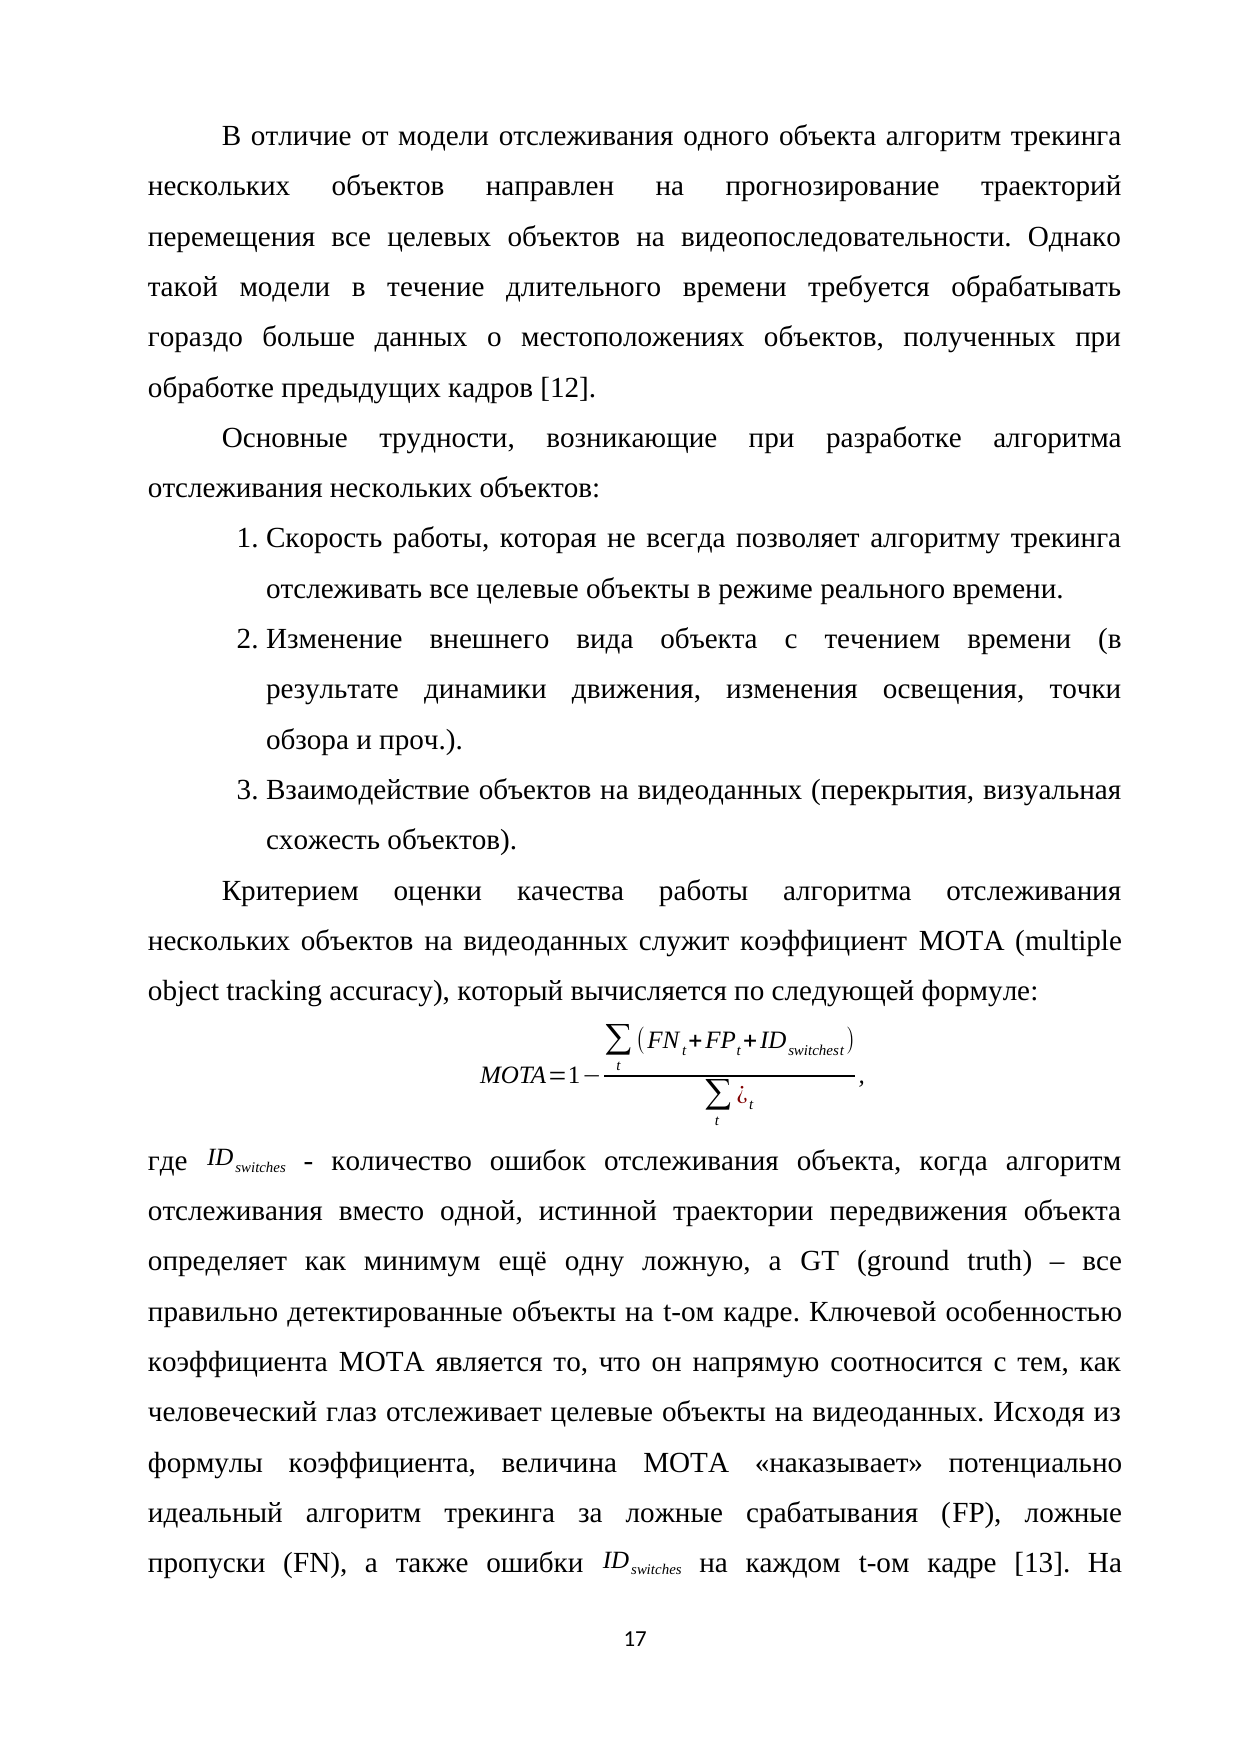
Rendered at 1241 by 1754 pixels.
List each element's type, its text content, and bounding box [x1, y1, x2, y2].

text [148, 1143, 1122, 1579]
list Скорость работы, которая не всегда позволяет алгоритму трекинга отслеживать все целевые объекты в режиме реального времени. [236, 521, 1122, 604]
list Взаимодействие объектов на видеоданных (перекрытия, визуальная схожесть объектов). [236, 772, 1122, 856]
text Основные трудности, возникающие при разработке алгоритма отслеживания нескольких объектов: [148, 420, 1122, 504]
list Изменение внешнего вида объекта с течением времени (в результате динамики движения, изменения освещения, точки обзора и проч.). [236, 621, 1122, 755]
text В отличие от модели отслеживания одного объекта алгоритм трекинга нескольких объектов направлен на прогнозирование траекторий перемещения все целевых объектов на видеопоследовательности. Однако такой модели в течение длительного времени требуется обрабатывать гораздо больше данных о местоположениях объектов, полученных при обработке предыдущих кадров [12]. [148, 118, 1122, 403]
text Критерием оценки качества работы алгоритма отслеживания нескольких объектов на видеоданных служит коэффициент MOTA (multiple object tracking accuracy), который вычисляется по следующей формуле: [148, 873, 1122, 1007]
